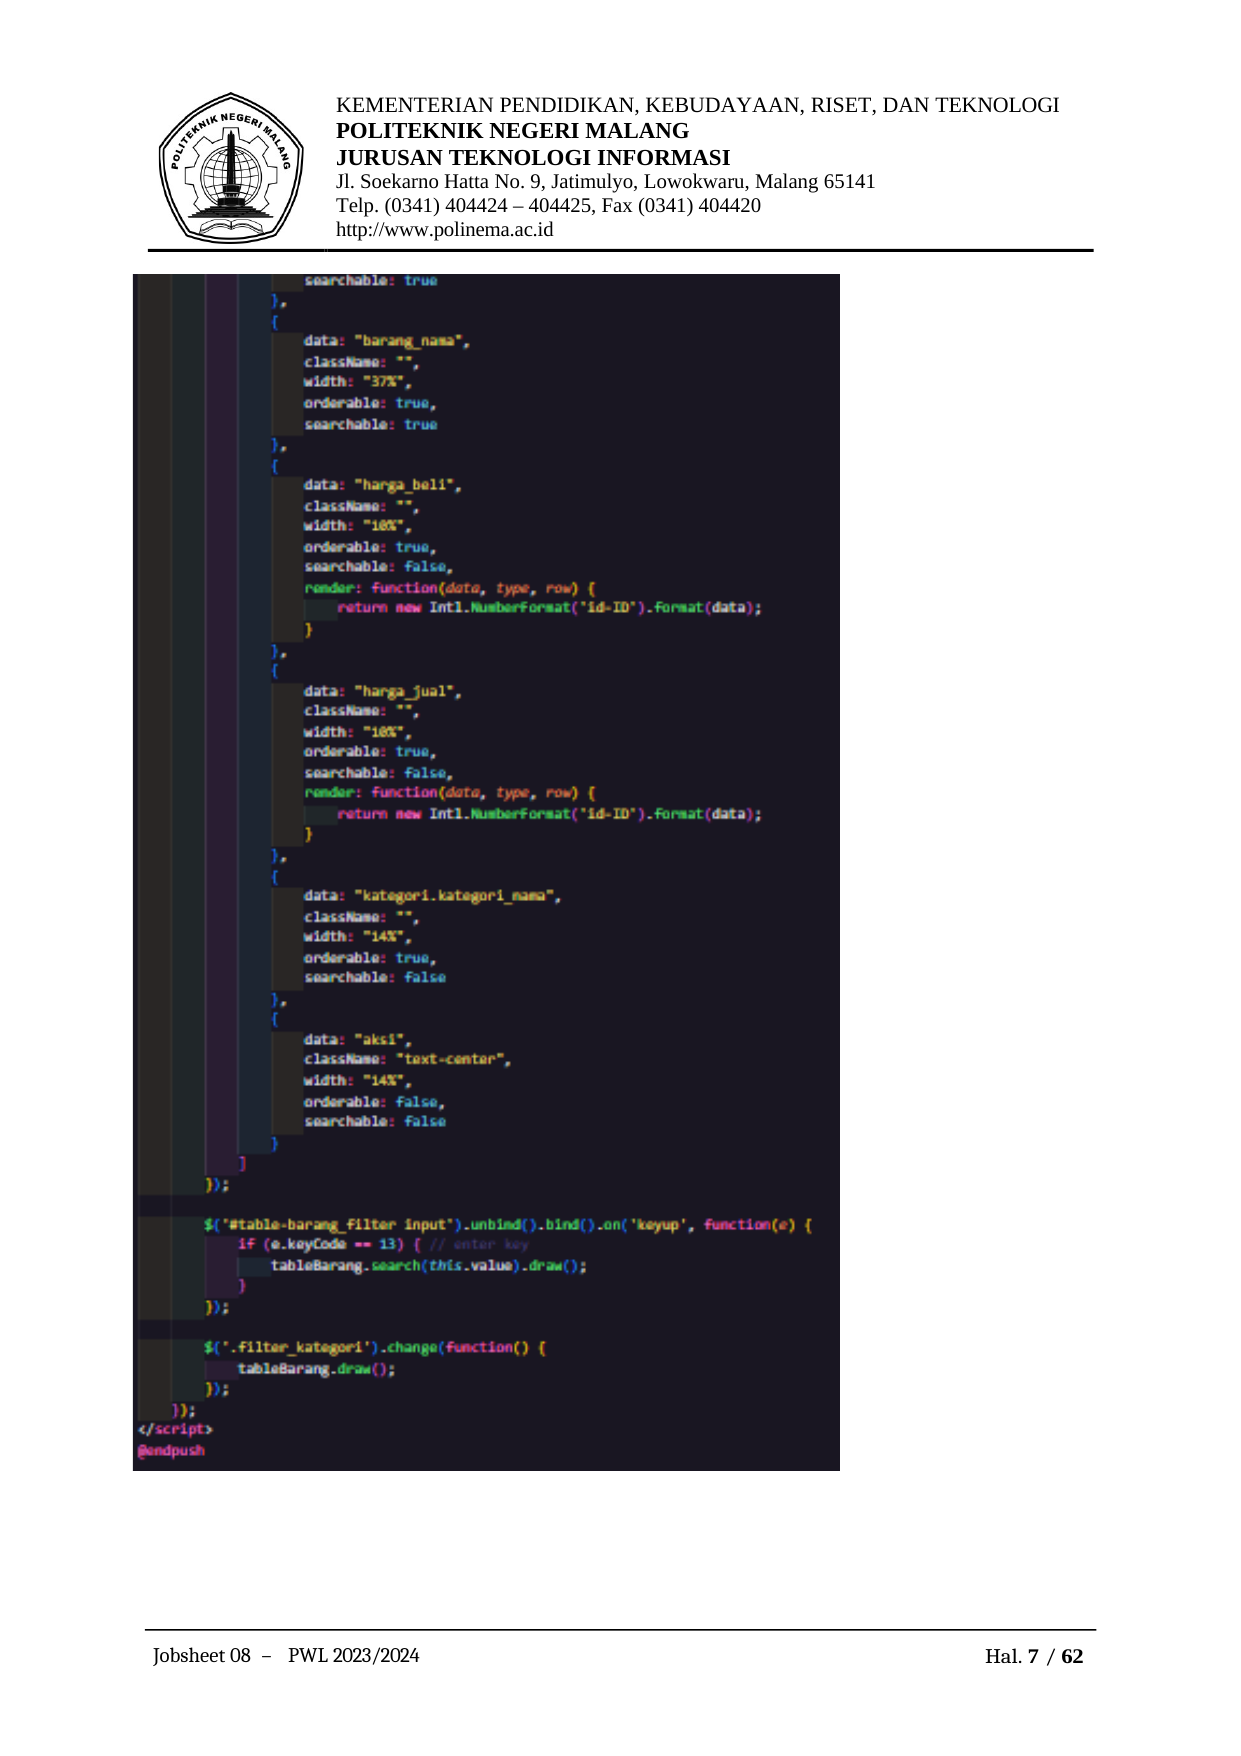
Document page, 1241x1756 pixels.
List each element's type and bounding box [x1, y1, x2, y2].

picture [158, 92, 304, 244]
picture [132, 274, 840, 1471]
